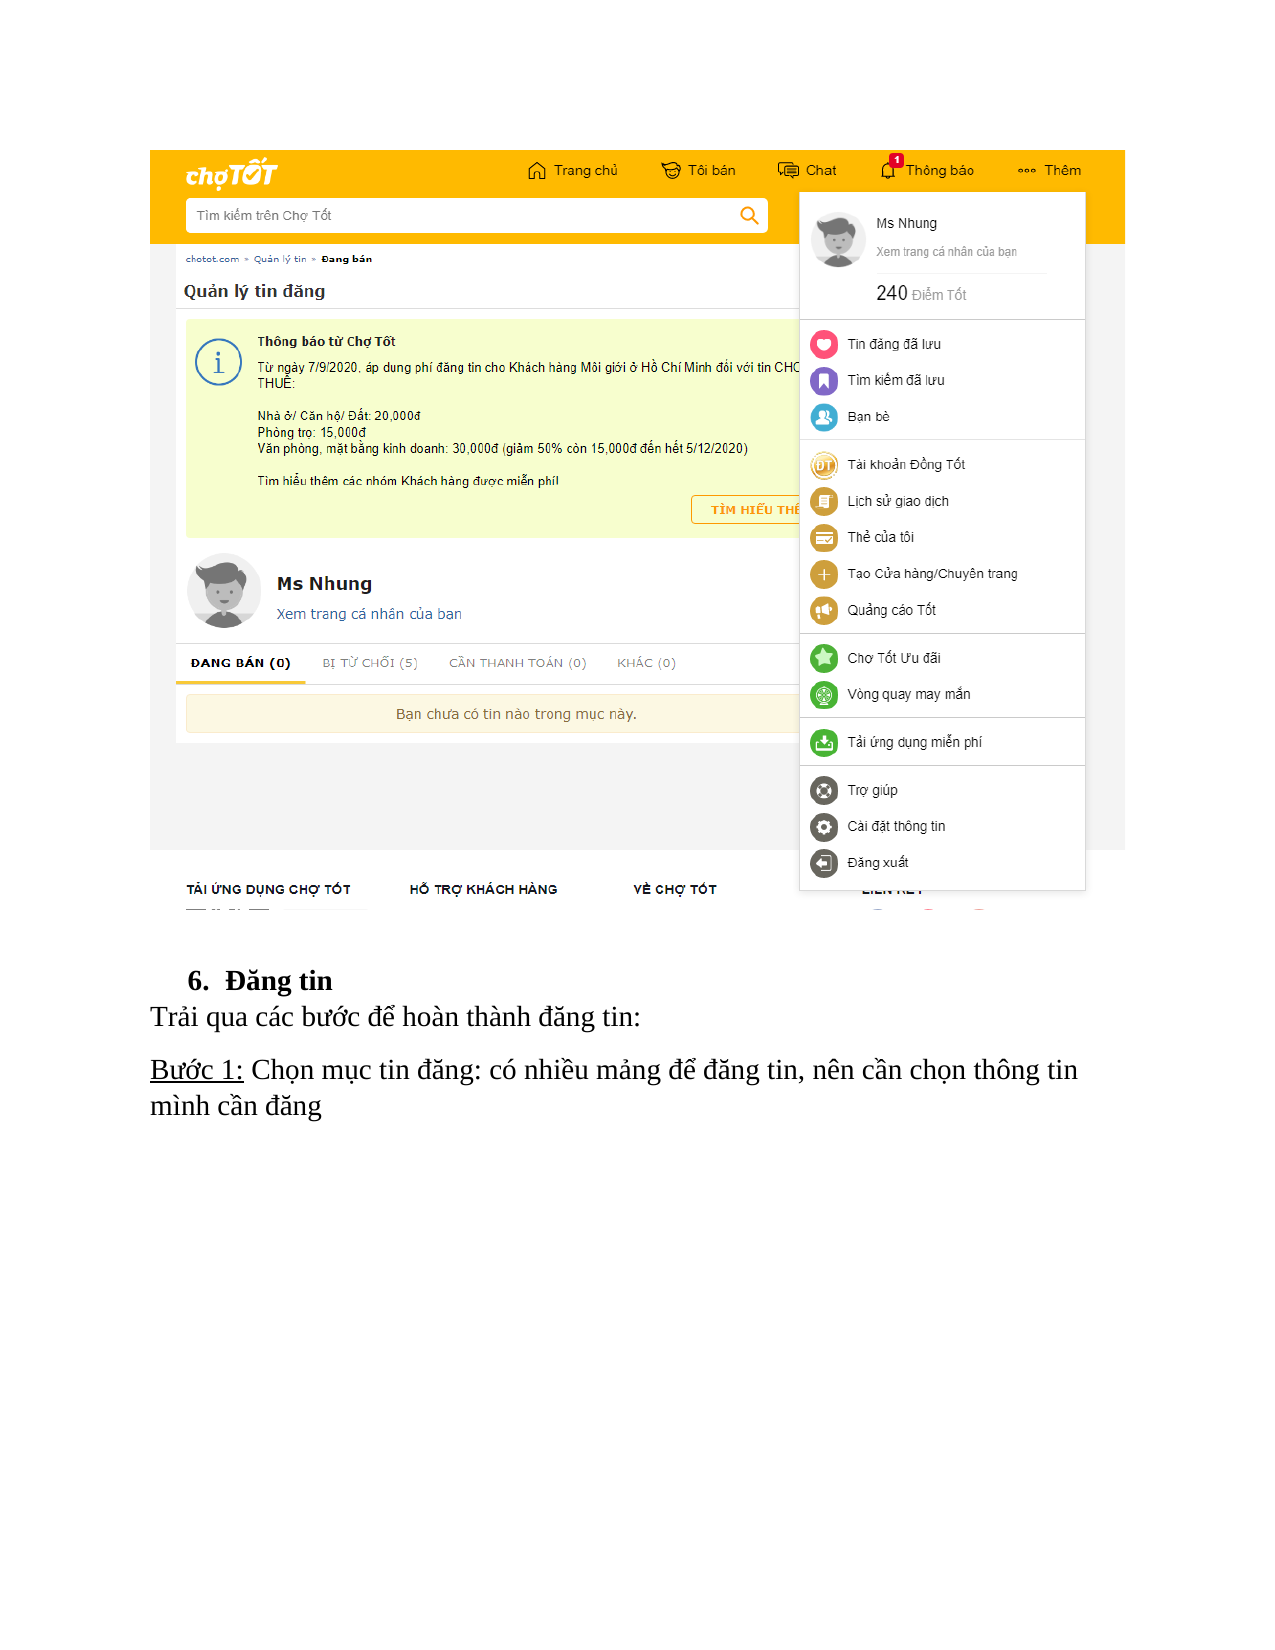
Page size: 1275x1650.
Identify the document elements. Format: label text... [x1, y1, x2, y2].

text Trải qua các bước để hoàn thành đăng tin: [150, 999, 1125, 1033]
text Bước 1: Chọn mục tin đăng: có nhiều mảng để đăng tin, nên cần chọn thông tin mình cần đăng [150, 1052, 1125, 1122]
picture [150, 150, 1125, 910]
subtitle Đăng tin [187, 963, 1125, 997]
